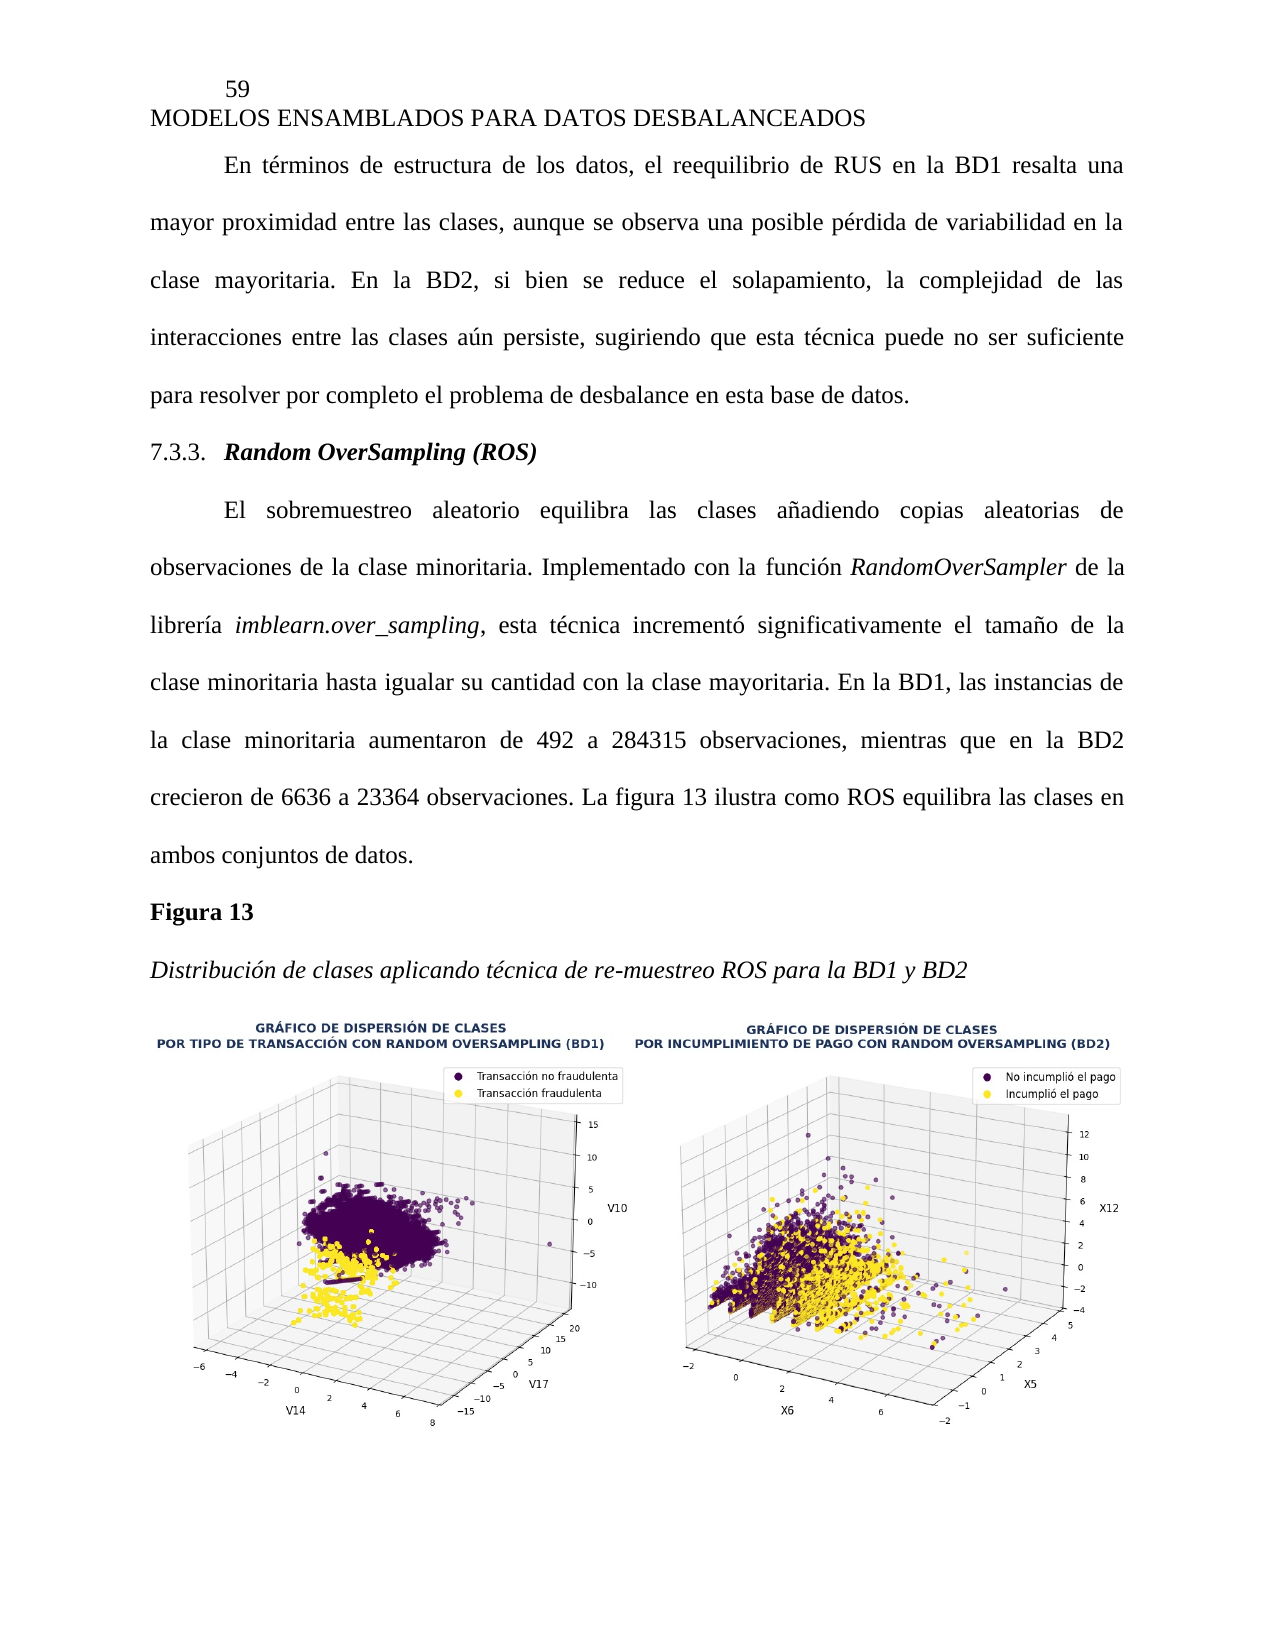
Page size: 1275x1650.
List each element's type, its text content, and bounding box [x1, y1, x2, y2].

text En términos de estructura de los datos, el reequilibrio de RUS en la BD1 resalta una mayor proximidad entre las clases, aunque se observa una posible pérdida de variabilidad en la clase mayoritaria. En la BD2, si bien se reduce el solapamiento, la complejidad de las interacciones entre las clases aún persiste, sugiriendo que esta técnica puede no ser suficiente para resolver por completo el problema de desbalance en esta base de datos. [150, 150, 1125, 409]
text Figura 13 Distribución de clases aplicando técnica de re-muestreo ROS para la BD1 y BD2 [150, 897, 1125, 984]
subtitle Random OverSampling (ROS) [150, 437, 1125, 466]
text El sobremuestreo aleatorio equilibra las clases añadiendo copias aleatorias de observaciones de la clase minoritaria. Implementado con la función RandomOverSampler de la librería imblearn.over_sampling, esta técnica incrementó significativamente el tamaño de la clase minoritaria hasta igualar su cantidad con la clase mayoritaria. En la BD1, las instancias de la clase minoritaria aumentaron de 492 a 284315 observaciones, mientras que en la BD2 crecieron de 6636 a 23364 observaciones. La figura 13 ilustra como ROS equilibra las clases en ambos conjuntos de datos. [150, 495, 1125, 869]
picture [150, 1012, 1126, 1432]
